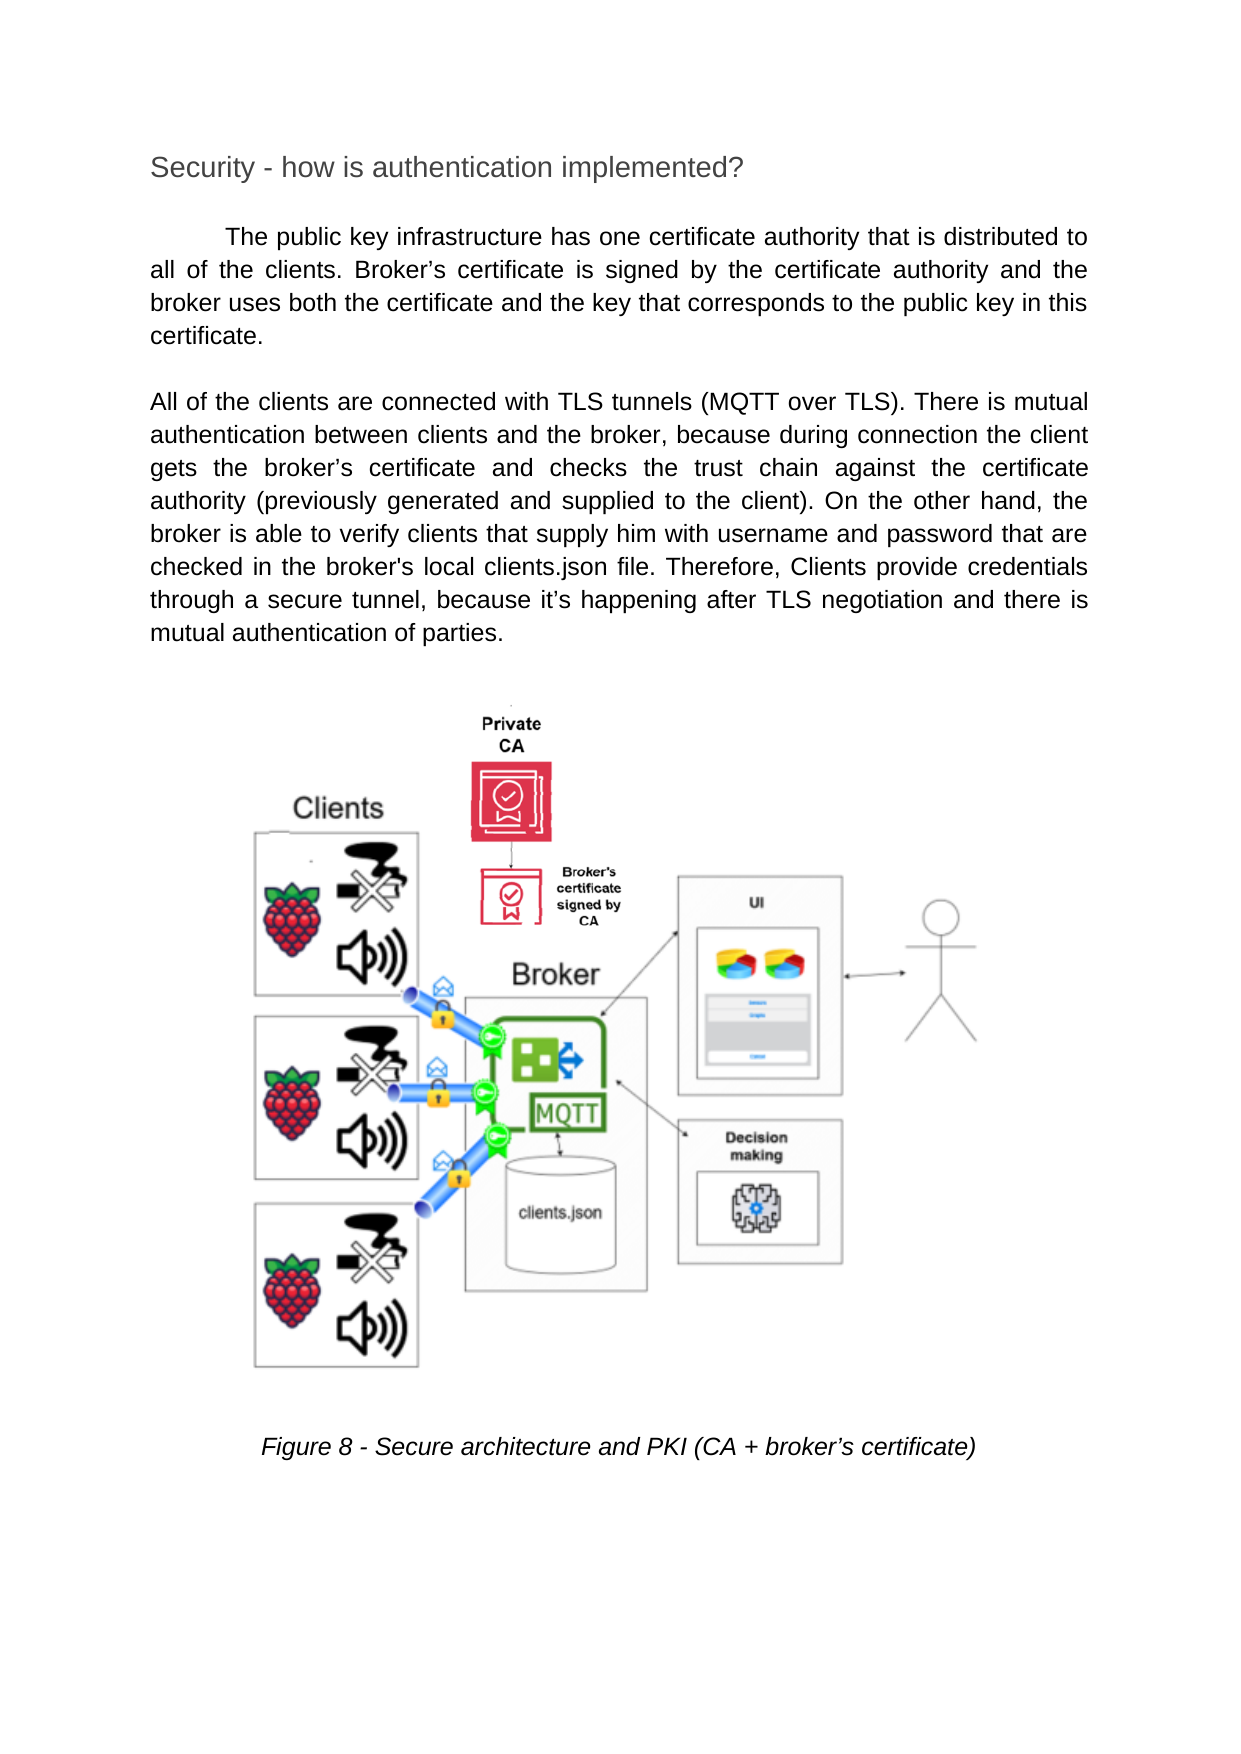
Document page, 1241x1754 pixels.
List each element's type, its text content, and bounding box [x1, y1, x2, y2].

subtitle Security - how is authentication implemented? [150, 150, 1090, 183]
text All of the clients are connected with TLS tunnels (MQTT over TLS). There is mutual authentication between clients and the broker, because during connection the client gets the broker’s certificate and checks the trust chain against the certificate authority (previously generated and supplied to the client). On the other hand, the broker is able to verify clients that supply him with username and password that are checked in the broker's local clients.json file. Therefore, Clients provide credentials through a secure tunnel, because it’s happening after TLS negotiation and there is mutual authentication of parties. [150, 387, 1090, 647]
text Figure 8 - Secure architecture and PKI (CA + broker’s certificate) [150, 1432, 1090, 1461]
text The public key infrastructure has one certificate authority that is distributed to all of the clients. Broker’s certificate is signed by the certificate authority and the broker uses both the certificate and the key that corresponds to the public key in this certificate. [150, 222, 1090, 350]
picture [238, 689, 1002, 1407]
